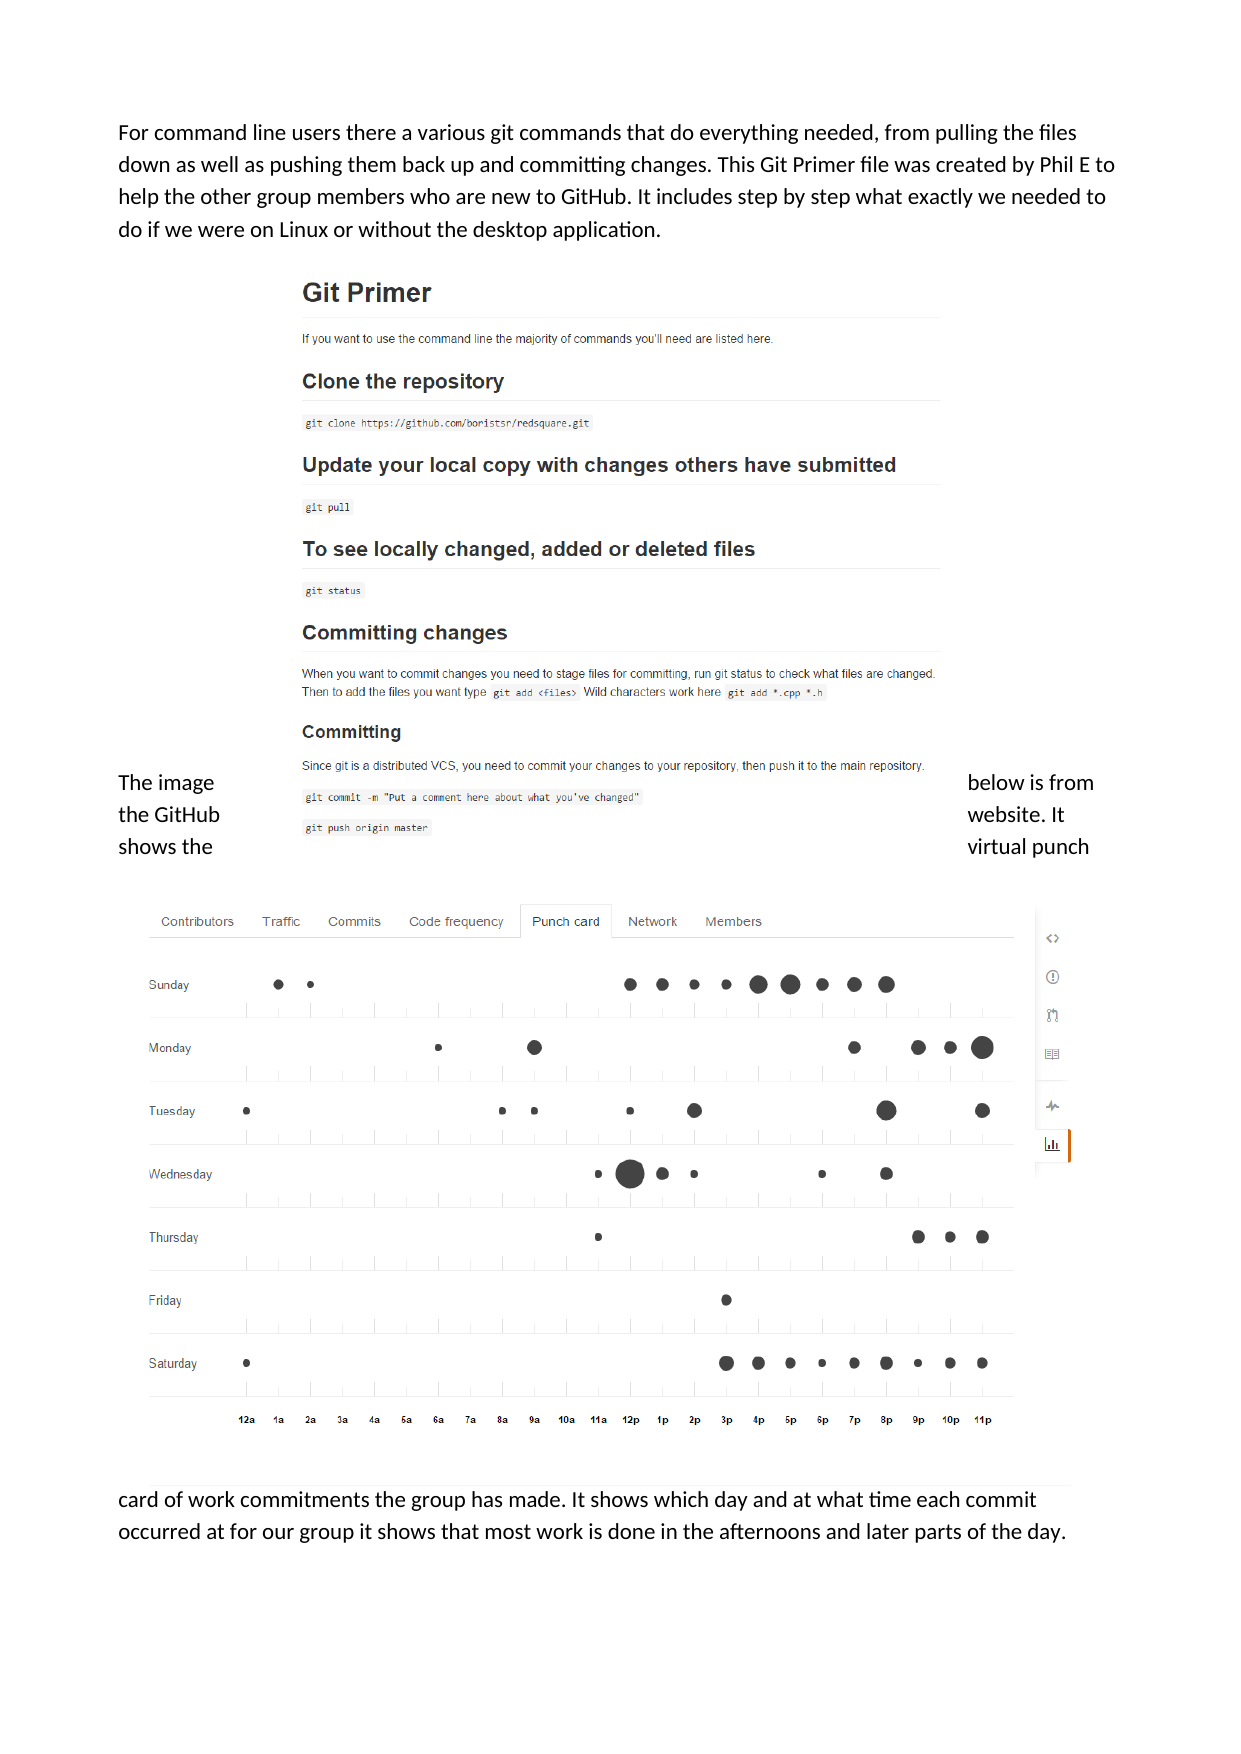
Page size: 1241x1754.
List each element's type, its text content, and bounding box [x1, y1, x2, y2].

text For command line users there a various git commands that do everything needed, from pulling the files down as well as pushing them back up and committing changes. This Git Primer file was created by Phil E to help the other group members who are new to GitHub. It includes step by step what exactly we needed to do if we were on Linux or without the desktop application. [118, 118, 1122, 243]
picture [149, 888, 1089, 1486]
picture [293, 271, 949, 842]
